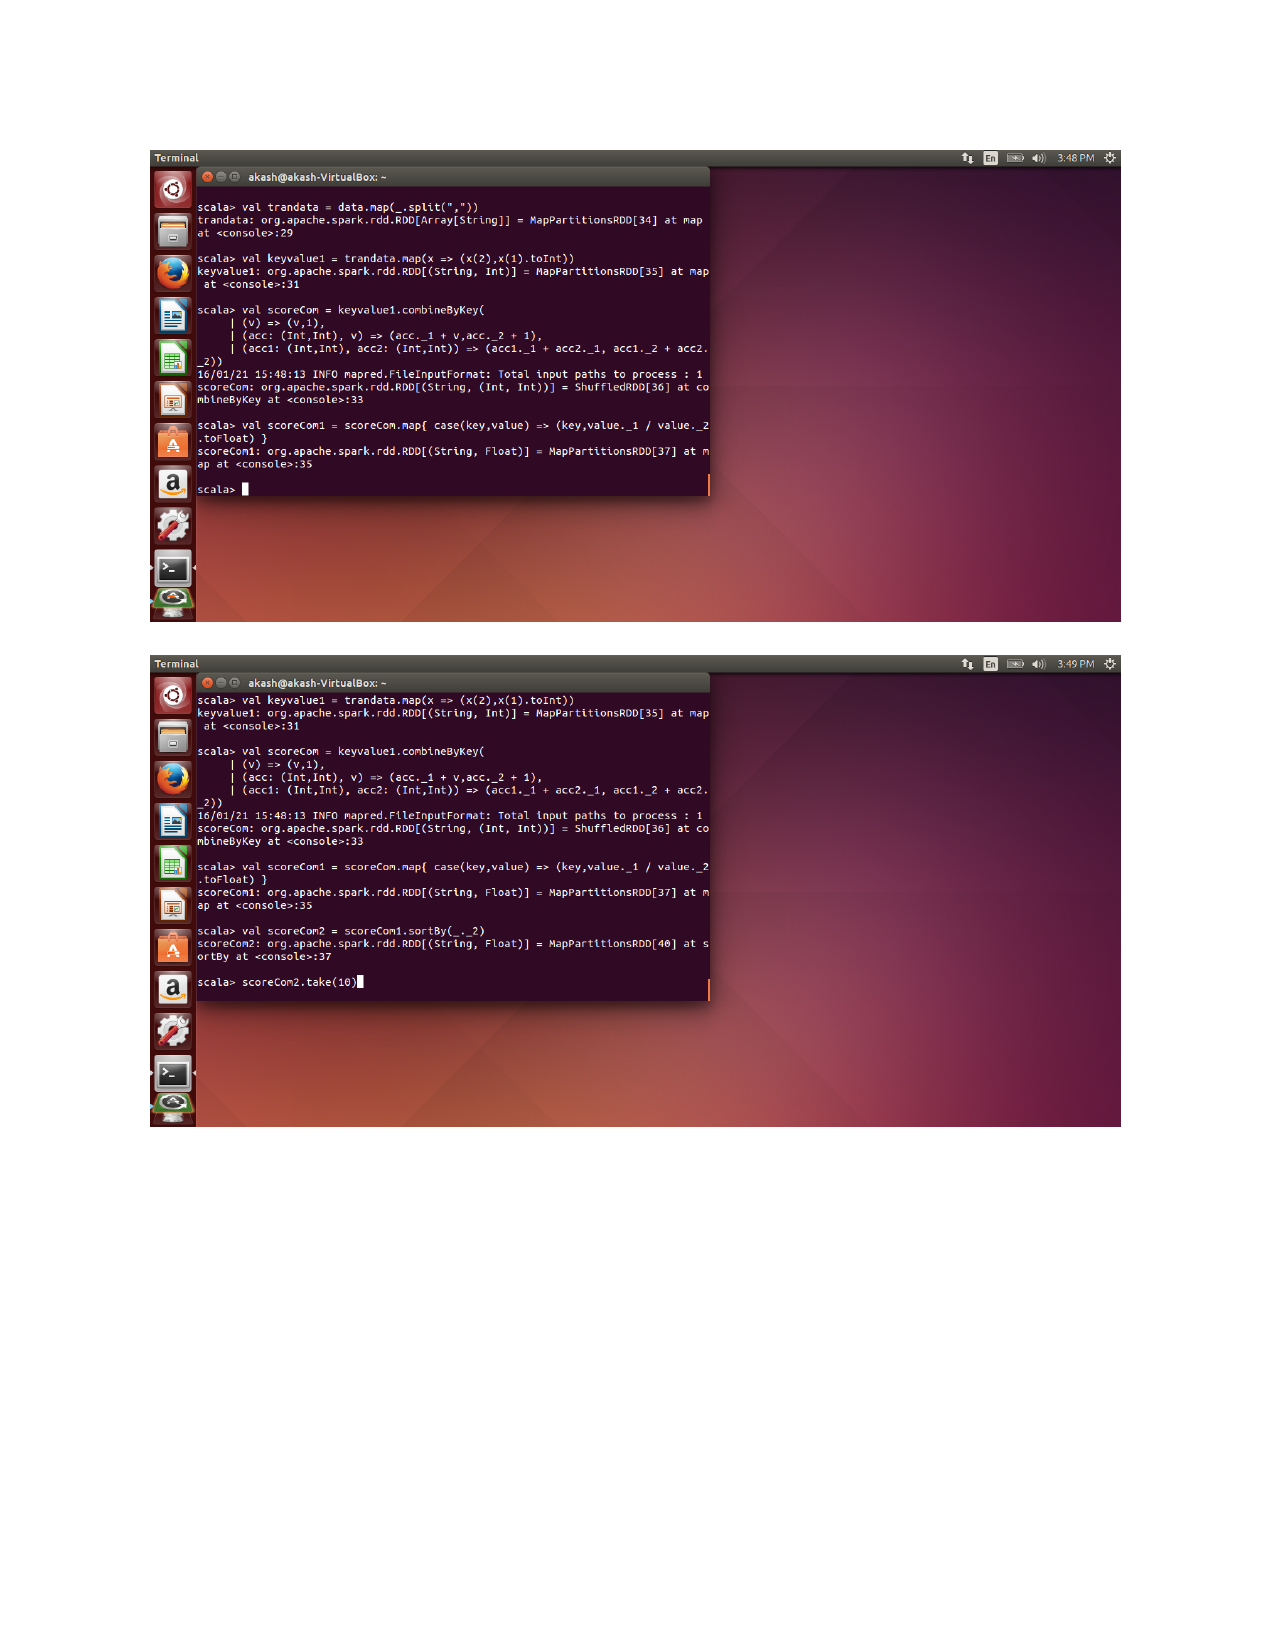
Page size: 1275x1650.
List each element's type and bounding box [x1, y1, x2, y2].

picture [150, 150, 1121, 622]
picture [150, 655, 1121, 1127]
